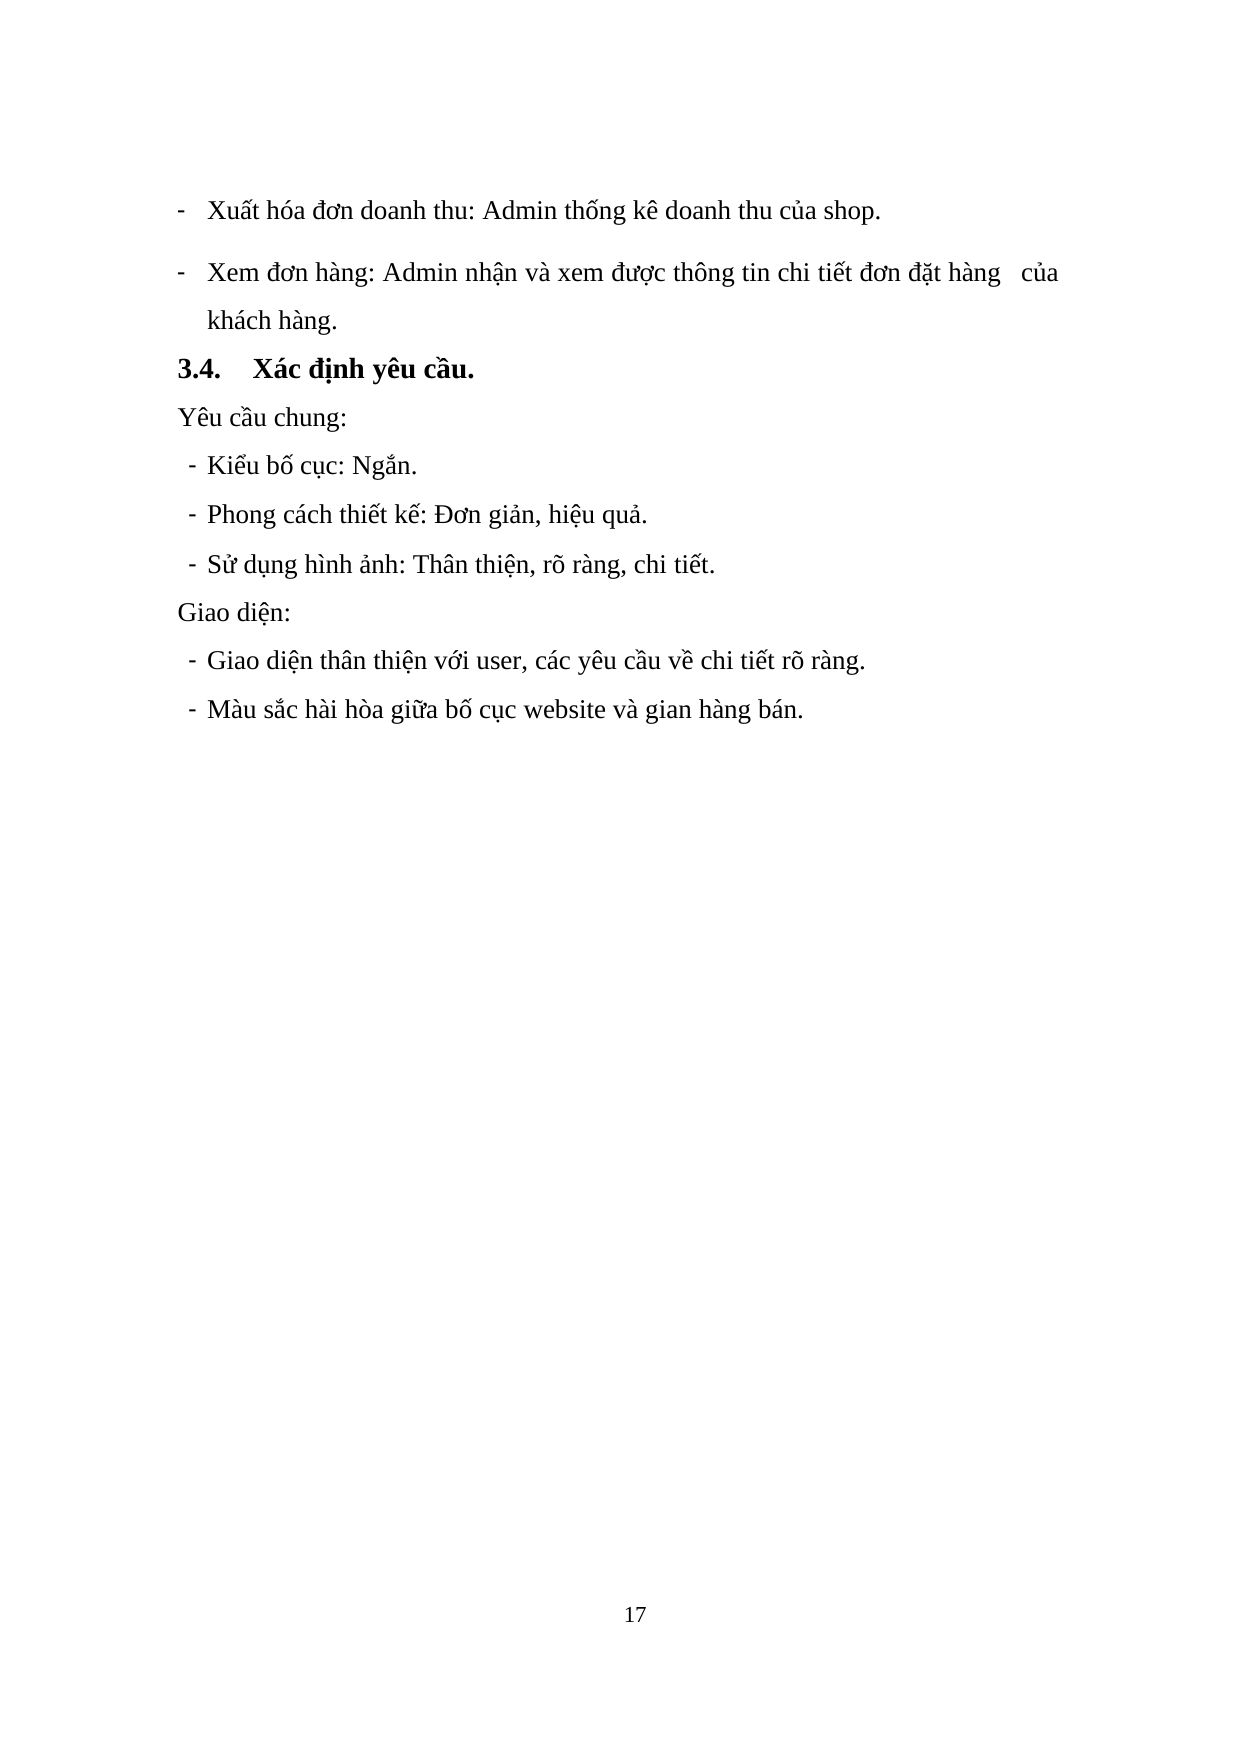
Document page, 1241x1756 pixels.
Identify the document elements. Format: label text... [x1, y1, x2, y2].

subtitle Xác định yêu cầu. [177, 351, 1092, 384]
list Xuất hóa đơn doanh thu: Admin thống kê doanh thu của shop. [177, 193, 1092, 226]
list Giao diện thân thiện với user, các yêu cầu về chi tiết rõ ràng. [188, 643, 1092, 676]
list Kiểu bố cục: Ngắn. [188, 448, 1092, 481]
list Xem đơn hàng: Admin nhận và xem được thông tin chi tiết đơn đặt hàng của khách hàng. [177, 256, 1092, 335]
list Sử dụng hình ảnh: Thân thiện, rõ ràng, chi tiết. [188, 547, 1092, 580]
list Phong cách thiết kế: Đơn giản, hiệu quả. [188, 497, 1092, 530]
list Màu sắc hài hòa giữa bố cục website và gian hàng bán. [188, 692, 1092, 725]
list Giao diện: [177, 596, 1092, 627]
list Yêu cầu chung: [177, 401, 1092, 432]
